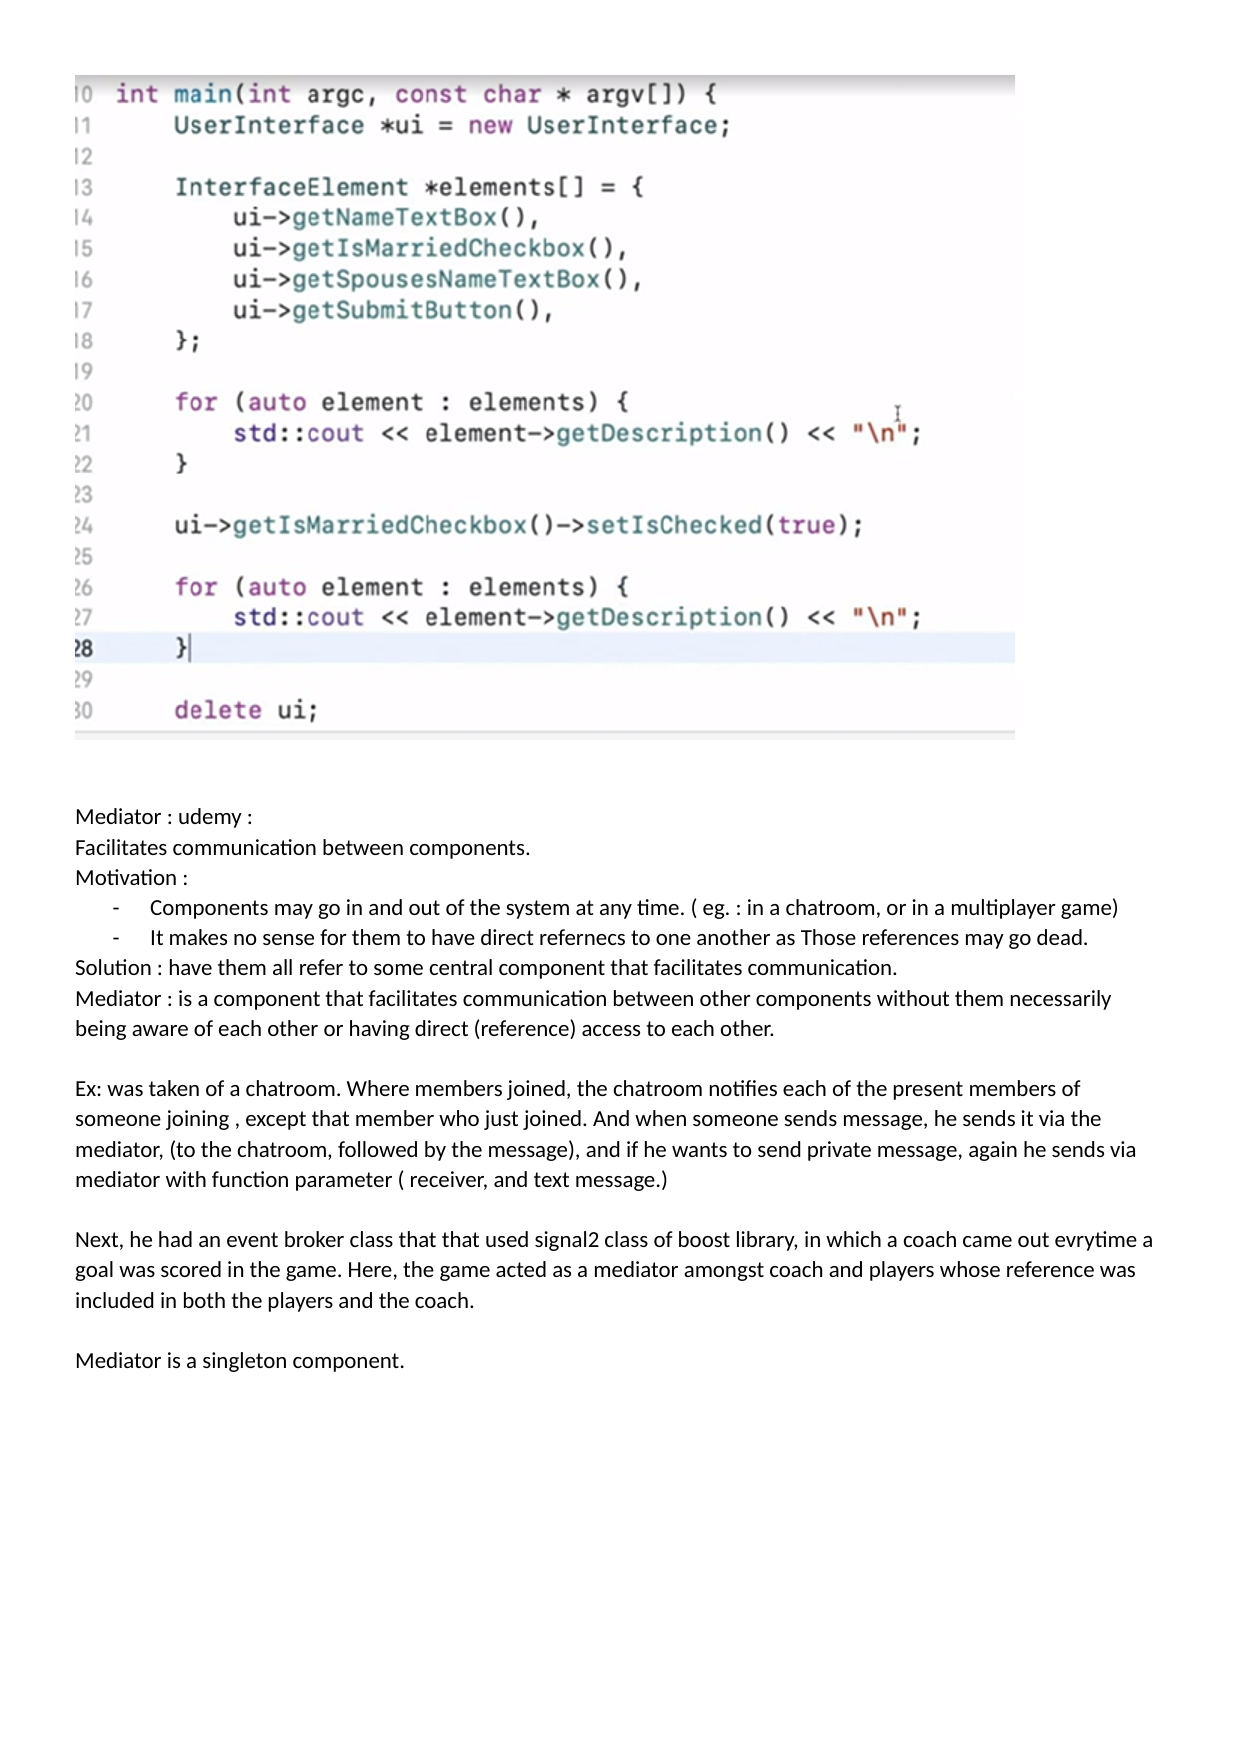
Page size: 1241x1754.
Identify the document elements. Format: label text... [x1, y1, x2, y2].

text Solution : have them all refer to some central component that facilitates communication. [75, 953, 1165, 981]
text Mediator is a singleton component. [75, 1346, 1165, 1374]
text Next, he had an event broker class that that used signal2 class of boost library, in which a coach came out evrytime a goal was scored in the game. Here, the game acted as a mediator amongst coach and players whose reference was included in both the players and the coach. [75, 1225, 1165, 1314]
text Motivation : [75, 863, 1165, 891]
text Mediator : udemy : [75, 802, 1165, 830]
picture [75, 75, 1016, 740]
text Facilitates communication between components. [75, 833, 1165, 861]
text Ex: was taken of a chatroom. Where members joined, the chatroom notifies each of the present members of someone joining , except that member who just joined. And when someone sends message, he sends it via the mediator, (to the chatroom, followed by the message), and if he wants to send private message, again he sends via mediator with function parameter ( receiver, and text message.) [75, 1074, 1165, 1193]
text Mediator : is a component that facilitates communication between other components without them necessarily being aware of each other or having direct (reference) access to each other. [75, 984, 1165, 1042]
list Components may go in and out of the system at any time. ( eg. : in a chatroom, or in a multiplayer game) [112, 893, 1165, 921]
list It makes no sense for them to have direct refernecs to one another as Those references may go dead. [112, 923, 1165, 951]
